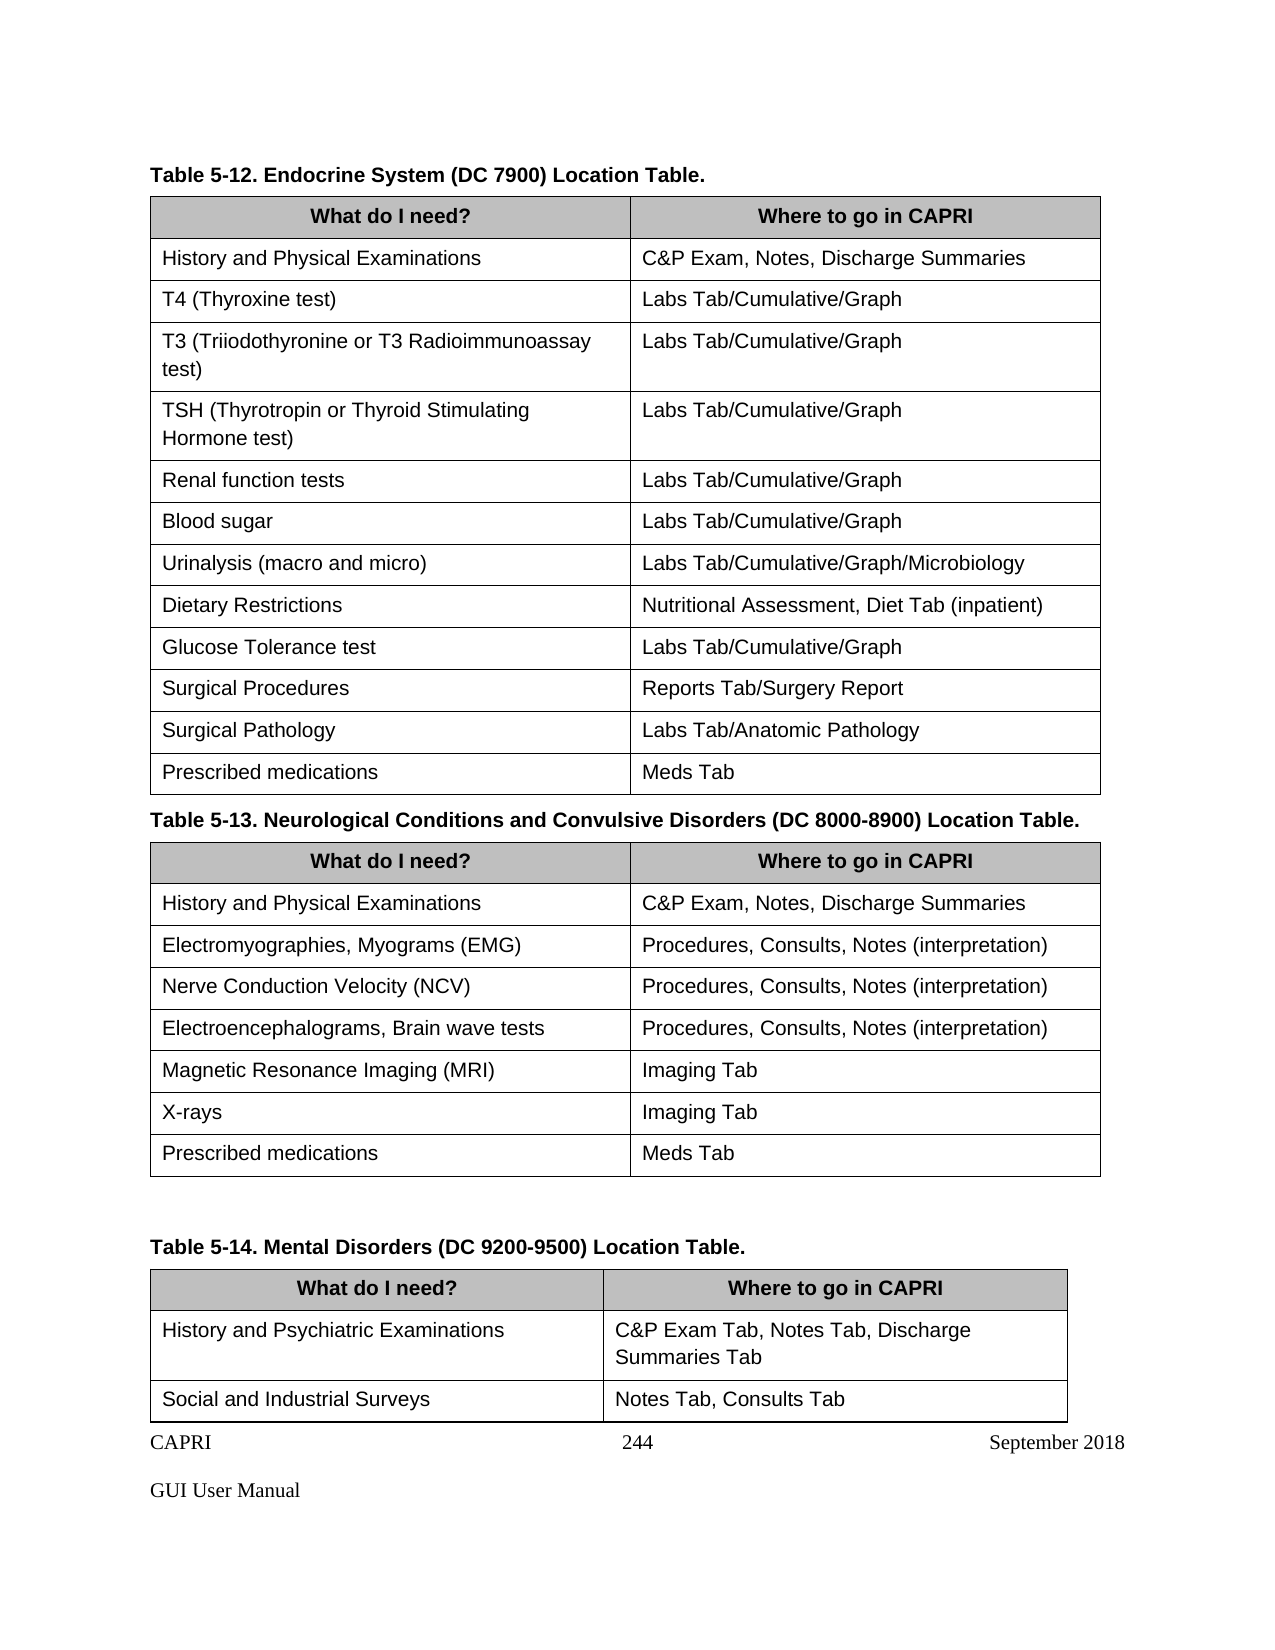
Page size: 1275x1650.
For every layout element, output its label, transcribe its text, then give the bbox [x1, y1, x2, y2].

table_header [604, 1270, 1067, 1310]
table_cell Blood sugar [151, 503, 630, 544]
table_cell Labs Tab/Cumulative/Graph [631, 323, 1100, 391]
table_cell X-rays [151, 1093, 630, 1134]
table_cell Nerve Conduction Velocity (NCV) [151, 968, 630, 1009]
table_cell Labs Tab/Cumulative/Graph [631, 628, 1100, 669]
table_cell T4 (Thyroxine test) [151, 281, 630, 322]
table_cell Labs Tab/Cumulative/Graph/Microbiology [631, 545, 1100, 585]
table_cell Labs Tab/Anatomic Pathology [631, 712, 1100, 752]
table_cell Electromyographies, Myograms (EMG) [151, 926, 630, 967]
table_cell T3 (Triiodothyronine or T3 Radioimmunoassay test) [151, 323, 630, 391]
table_header What do I need? [151, 197, 630, 238]
table_cell Labs Tab/Cumulative/Graph [631, 281, 1100, 322]
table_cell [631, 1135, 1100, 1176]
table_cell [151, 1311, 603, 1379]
table_cell Nutritional Assessment, Diet Tab (inpatient) [631, 586, 1100, 627]
table_cell Procedures, Consults, Notes (interpretation) [631, 968, 1100, 1009]
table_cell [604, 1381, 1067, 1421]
table_cell Labs Tab/Cumulative/Graph [631, 392, 1100, 460]
table_cell History and Physical Examinations [151, 239, 630, 280]
table_cell Labs Tab/Cumulative/Graph [631, 461, 1100, 502]
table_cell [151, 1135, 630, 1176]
table_cell C&P Exam, Notes, Discharge Summaries [631, 884, 1100, 925]
table_cell Imaging Tab [631, 1093, 1100, 1134]
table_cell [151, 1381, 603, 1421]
table_cell Surgical Pathology [151, 712, 630, 752]
table_cell Glucose Tolerance test [151, 628, 630, 669]
table_cell Dietary Restrictions [151, 586, 630, 627]
table_cell Procedures, Consults, Notes (interpretation) [631, 926, 1100, 967]
table_cell Urinalysis (macro and micro) [151, 545, 630, 585]
table_cell Meds Tab [631, 754, 1100, 794]
table_cell Renal function tests [151, 461, 630, 502]
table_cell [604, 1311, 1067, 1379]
table_cell TSH (Thyrotropin or Thyroid Stimulating Hormone test) [151, 392, 630, 460]
table_header What do I need? [151, 843, 630, 883]
table_cell Reports Tab/Surgery Report [631, 670, 1100, 711]
table_cell Surgical Procedures [151, 670, 630, 711]
table_cell Magnetic Resonance Imaging (MRI) [151, 1051, 630, 1092]
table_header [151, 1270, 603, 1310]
table_cell Procedures, Consults, Notes (interpretation) [631, 1010, 1100, 1050]
table_cell Labs Tab/Cumulative/Graph [631, 503, 1100, 544]
table_cell Prescribed medications [151, 754, 630, 794]
table_cell C&P Exam, Notes, Discharge Summaries [631, 239, 1100, 280]
table_cell Imaging Tab [631, 1051, 1100, 1092]
table_header Where to go in CAPRI [631, 843, 1100, 883]
table_cell Electroencephalograms, Brain wave tests [151, 1010, 630, 1050]
table_cell History and Physical Examinations [151, 884, 630, 925]
table_header Where to go in CAPRI [631, 197, 1100, 238]
